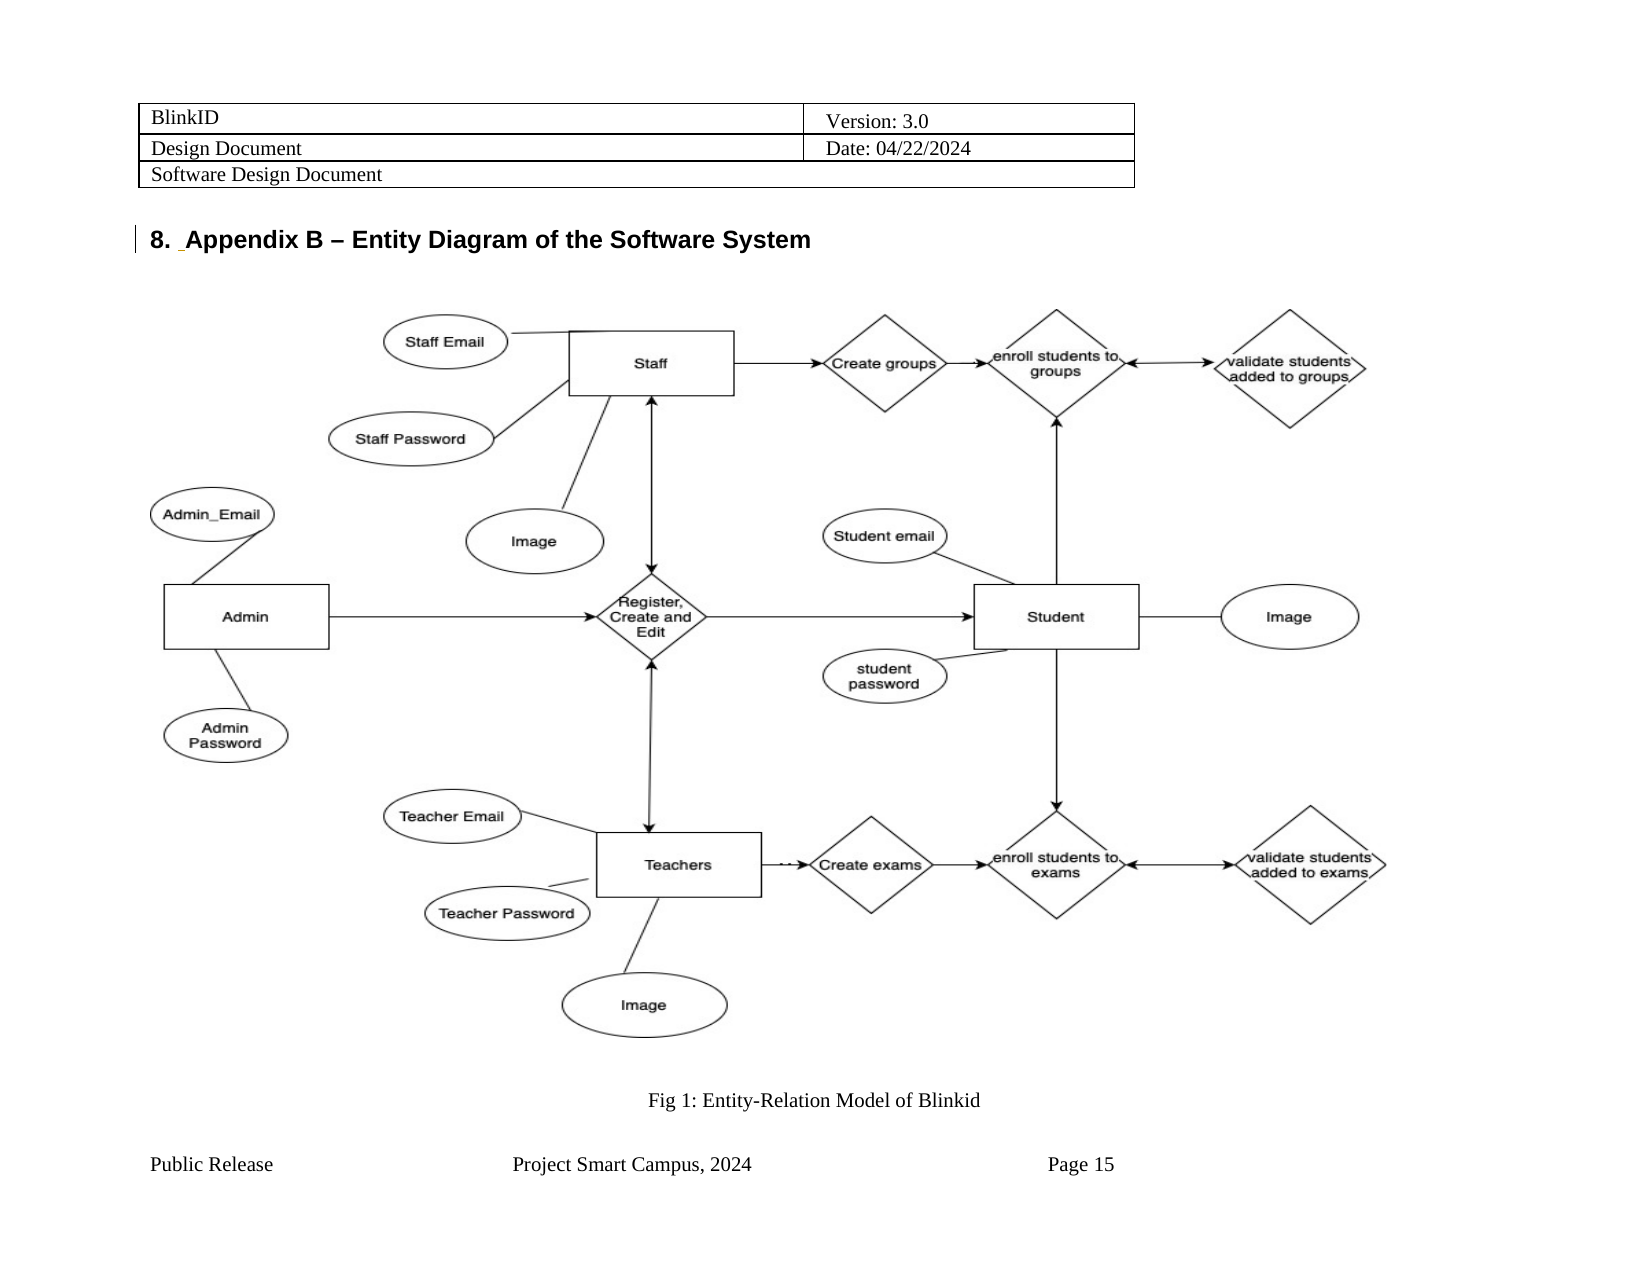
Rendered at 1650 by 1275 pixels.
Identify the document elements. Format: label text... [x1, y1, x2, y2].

picture [150, 309, 1387, 1038]
subtitle Fig 1: Entity-Relation Model of Blinkid [412, 1062, 1500, 1112]
subtitle 8. Appendix B – Entity Diagram of the Software System [150, 224, 1500, 253]
